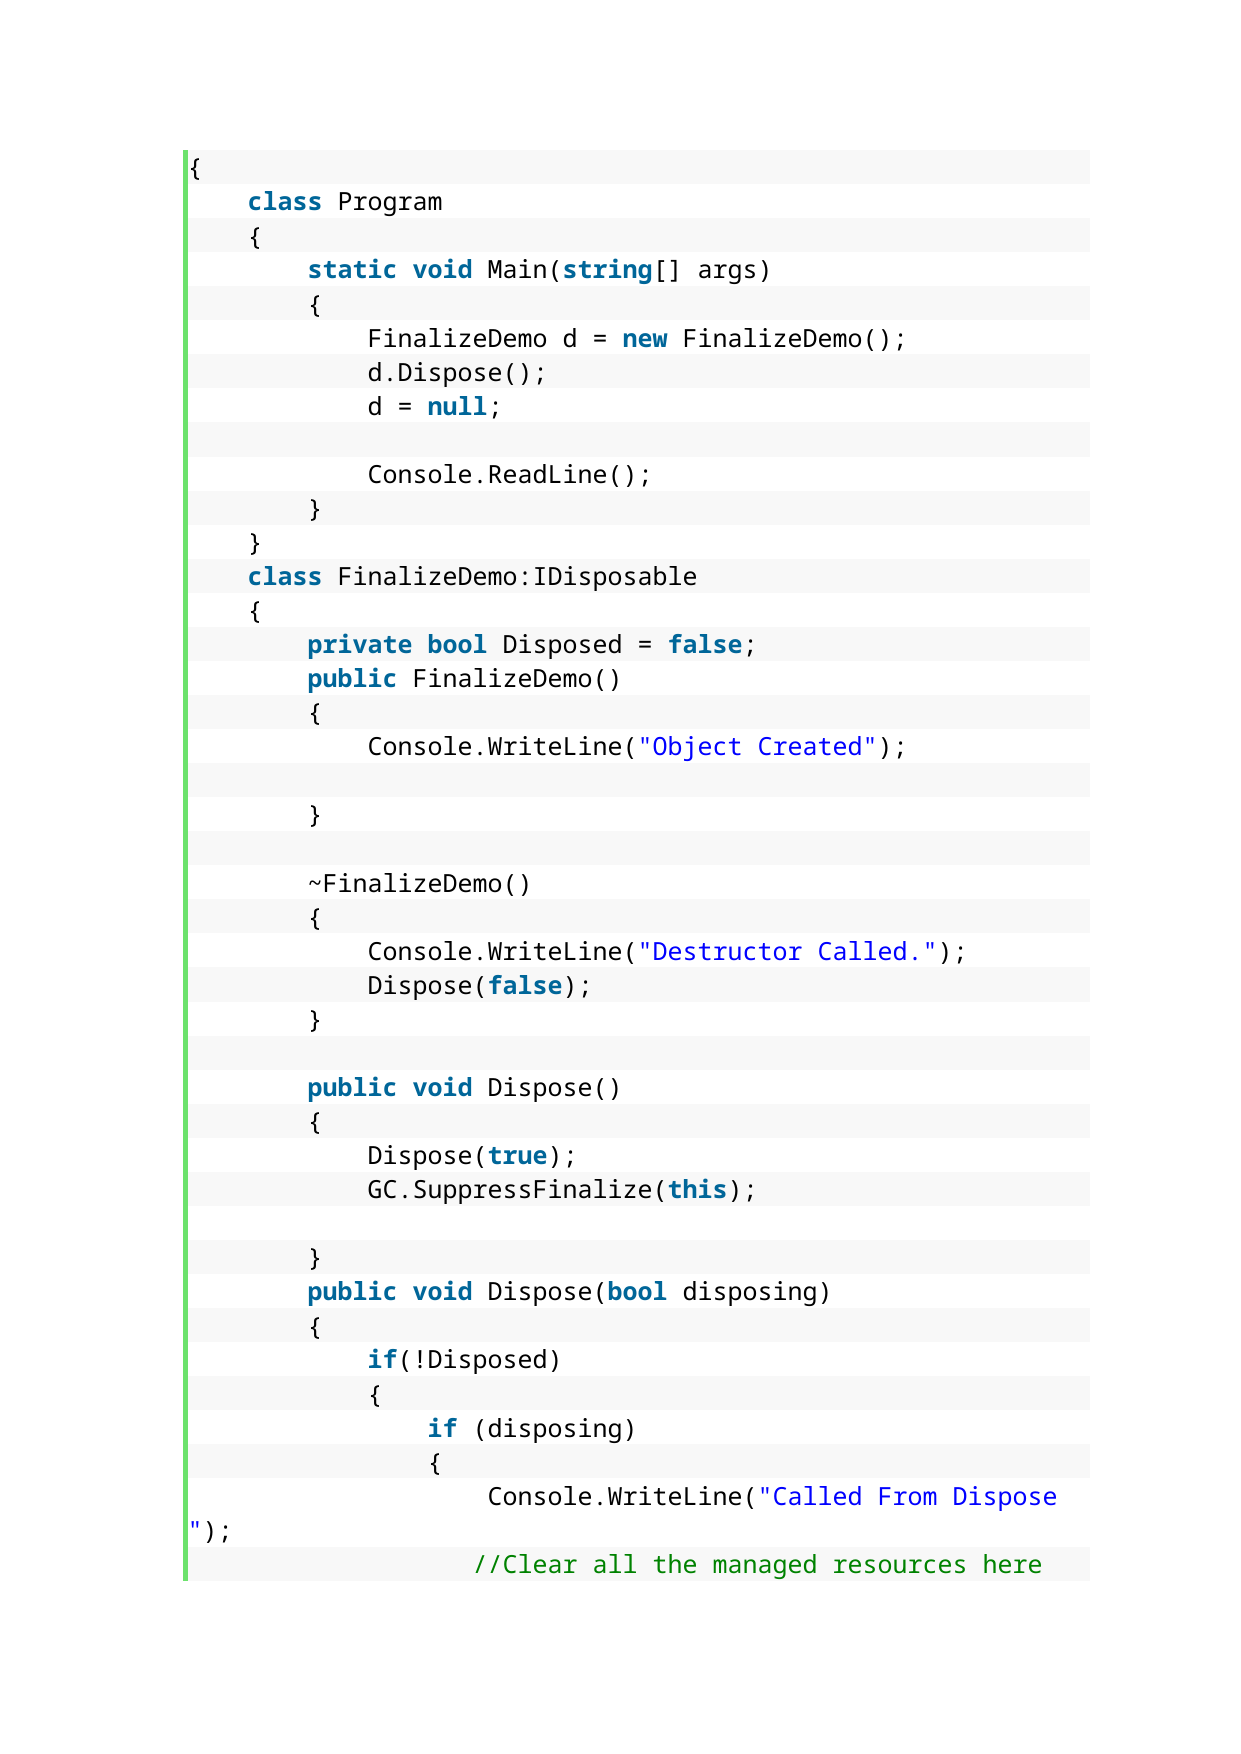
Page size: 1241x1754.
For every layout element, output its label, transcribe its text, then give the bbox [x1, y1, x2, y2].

text { [188, 1104, 1090, 1138]
text } [188, 1002, 1090, 1036]
text Console.WriteLine("Destructor Called."); [188, 933, 1090, 967]
text GC.SuppressFinalize(this); [188, 1172, 1090, 1206]
text d = null; [188, 388, 1090, 422]
text Console.WriteLine("Called From Dispose"); [188, 1478, 1090, 1547]
text Dispose(true); [188, 1138, 1090, 1172]
text { [188, 218, 1090, 252]
text private bool Disposed = false; [188, 627, 1090, 661]
text { [188, 1308, 1090, 1342]
text { [188, 1376, 1090, 1410]
text public FinalizeDemo() [188, 661, 1090, 695]
text //Clear all the managed resources here [188, 1547, 1090, 1581]
text d.Dispose(); [188, 354, 1090, 388]
text public void Dispose(bool disposing) [188, 1274, 1090, 1308]
text { [188, 286, 1090, 320]
text { [188, 593, 1090, 627]
text } [188, 1240, 1090, 1274]
text public void Dispose() [188, 1070, 1090, 1104]
text { [188, 150, 1090, 184]
text } [188, 525, 1090, 559]
text if(!Disposed) [188, 1342, 1090, 1376]
text class FinalizeDemo:IDisposable [188, 559, 1090, 593]
text { [188, 695, 1090, 729]
text } [188, 491, 1090, 525]
text if (disposing) [188, 1410, 1090, 1444]
text } [188, 797, 1090, 831]
text FinalizeDemo d = new FinalizeDemo(); [188, 320, 1090, 354]
text Console.ReadLine(); [188, 457, 1090, 491]
text Console.WriteLine("Object Created"); [188, 729, 1090, 763]
text ~FinalizeDemo() [188, 865, 1090, 899]
text static void Main(string[] args) [188, 252, 1090, 286]
text { [188, 899, 1090, 933]
text Dispose(false); [188, 967, 1090, 1002]
text { [188, 1444, 1090, 1478]
text class Program [188, 184, 1090, 218]
